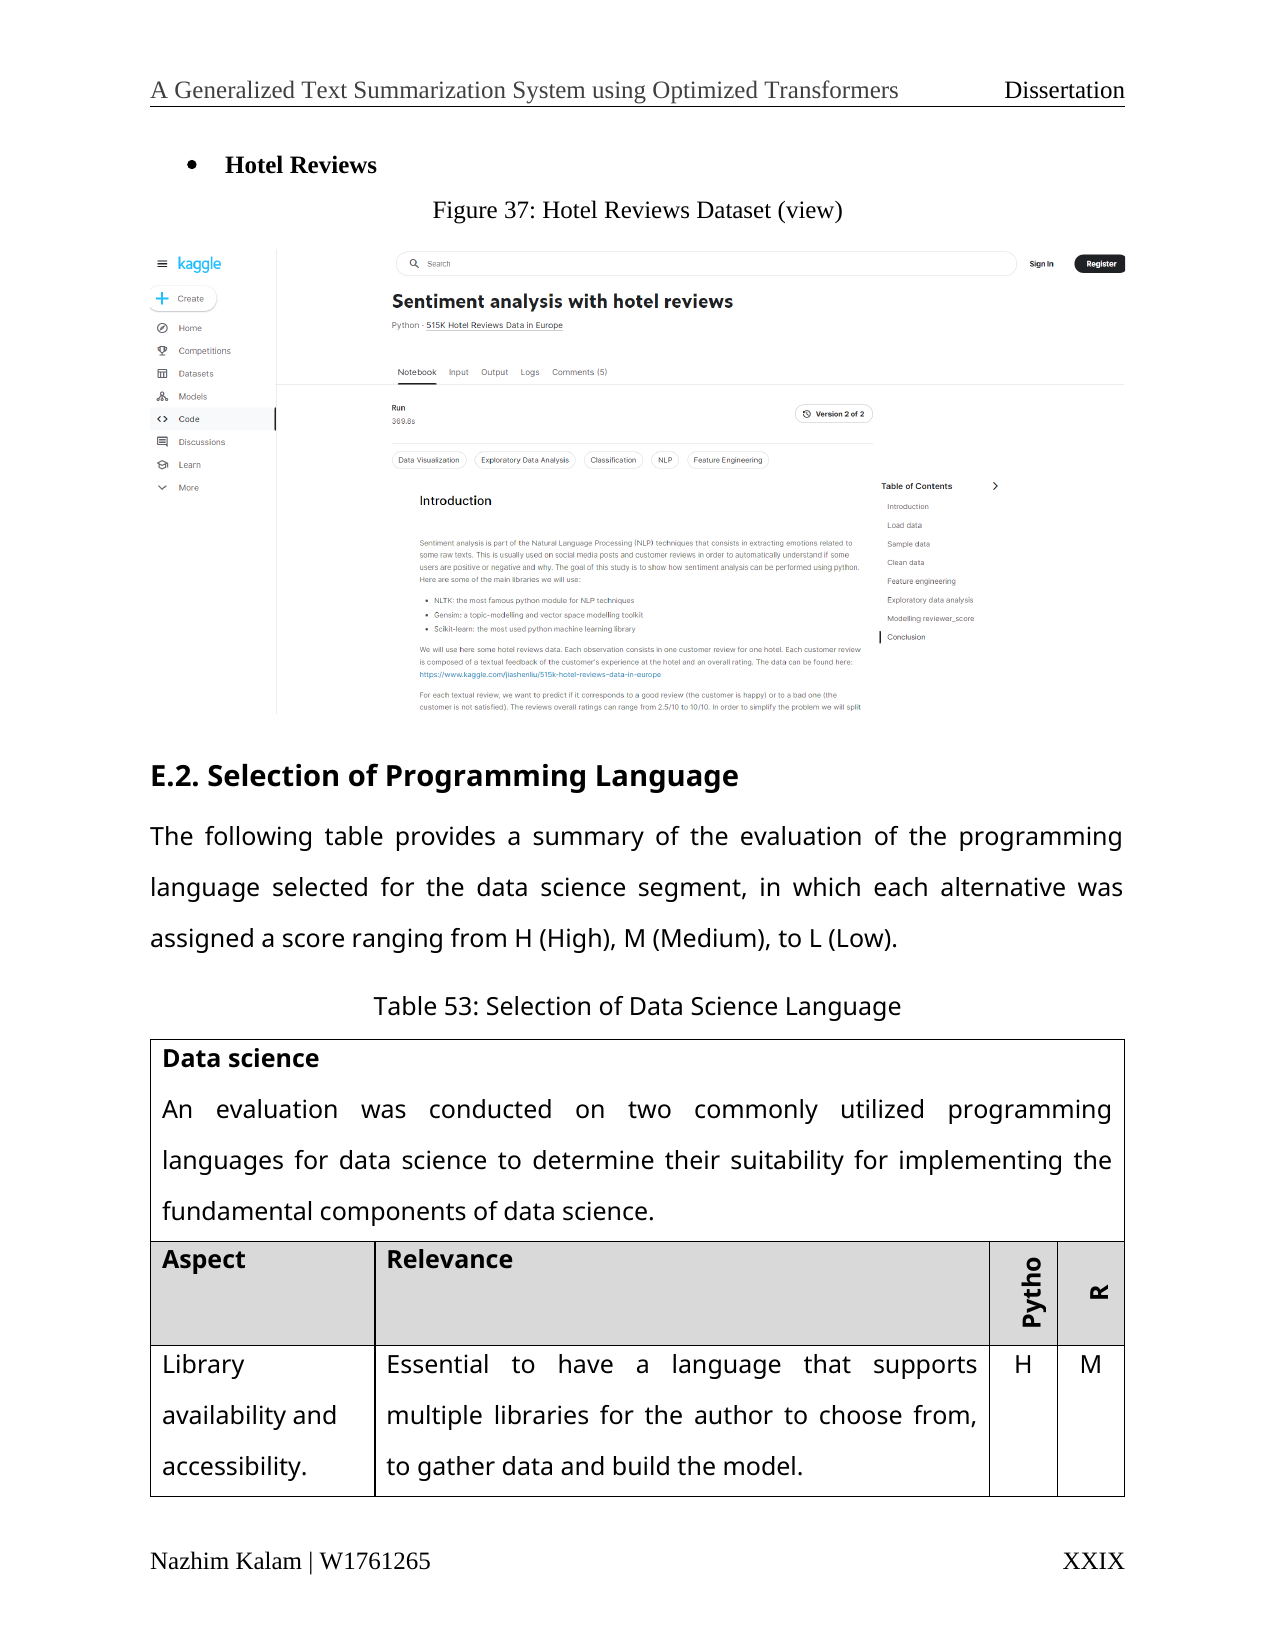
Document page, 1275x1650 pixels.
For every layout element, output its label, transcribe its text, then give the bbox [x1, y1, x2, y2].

table_cell Aspect [151, 1242, 374, 1345]
table_cell Library availability and accessibility. [151, 1346, 374, 1496]
table_cell Essential to have a language that supports multiple libraries for the author to choose from, to gather data and build the model. [376, 1346, 989, 1496]
picture [150, 249, 1125, 714]
text Figure 37: Hotel Reviews Dataset (view) [150, 195, 1125, 224]
table_header Data science An evaluation was conducted on two commonly utilized programming languages for data science to determine their suitability for implementing the fundamental components of data science. [151, 1040, 1124, 1241]
table_cell Relevance [376, 1242, 989, 1345]
table_cell R [1058, 1242, 1124, 1345]
text The following table provides a summary of the evaluation of the programming language selected for the data science segment, in which each alternative was assigned a score ranging from H (High), M (Medium), to L (Low). [150, 819, 1125, 955]
subtitle E.2. Selection of Programming Language [150, 755, 1125, 795]
table_cell M [1058, 1346, 1124, 1496]
table_cell H [990, 1346, 1057, 1496]
list Hotel Reviews [187, 150, 1125, 179]
table_cell Python [990, 1242, 1057, 1345]
